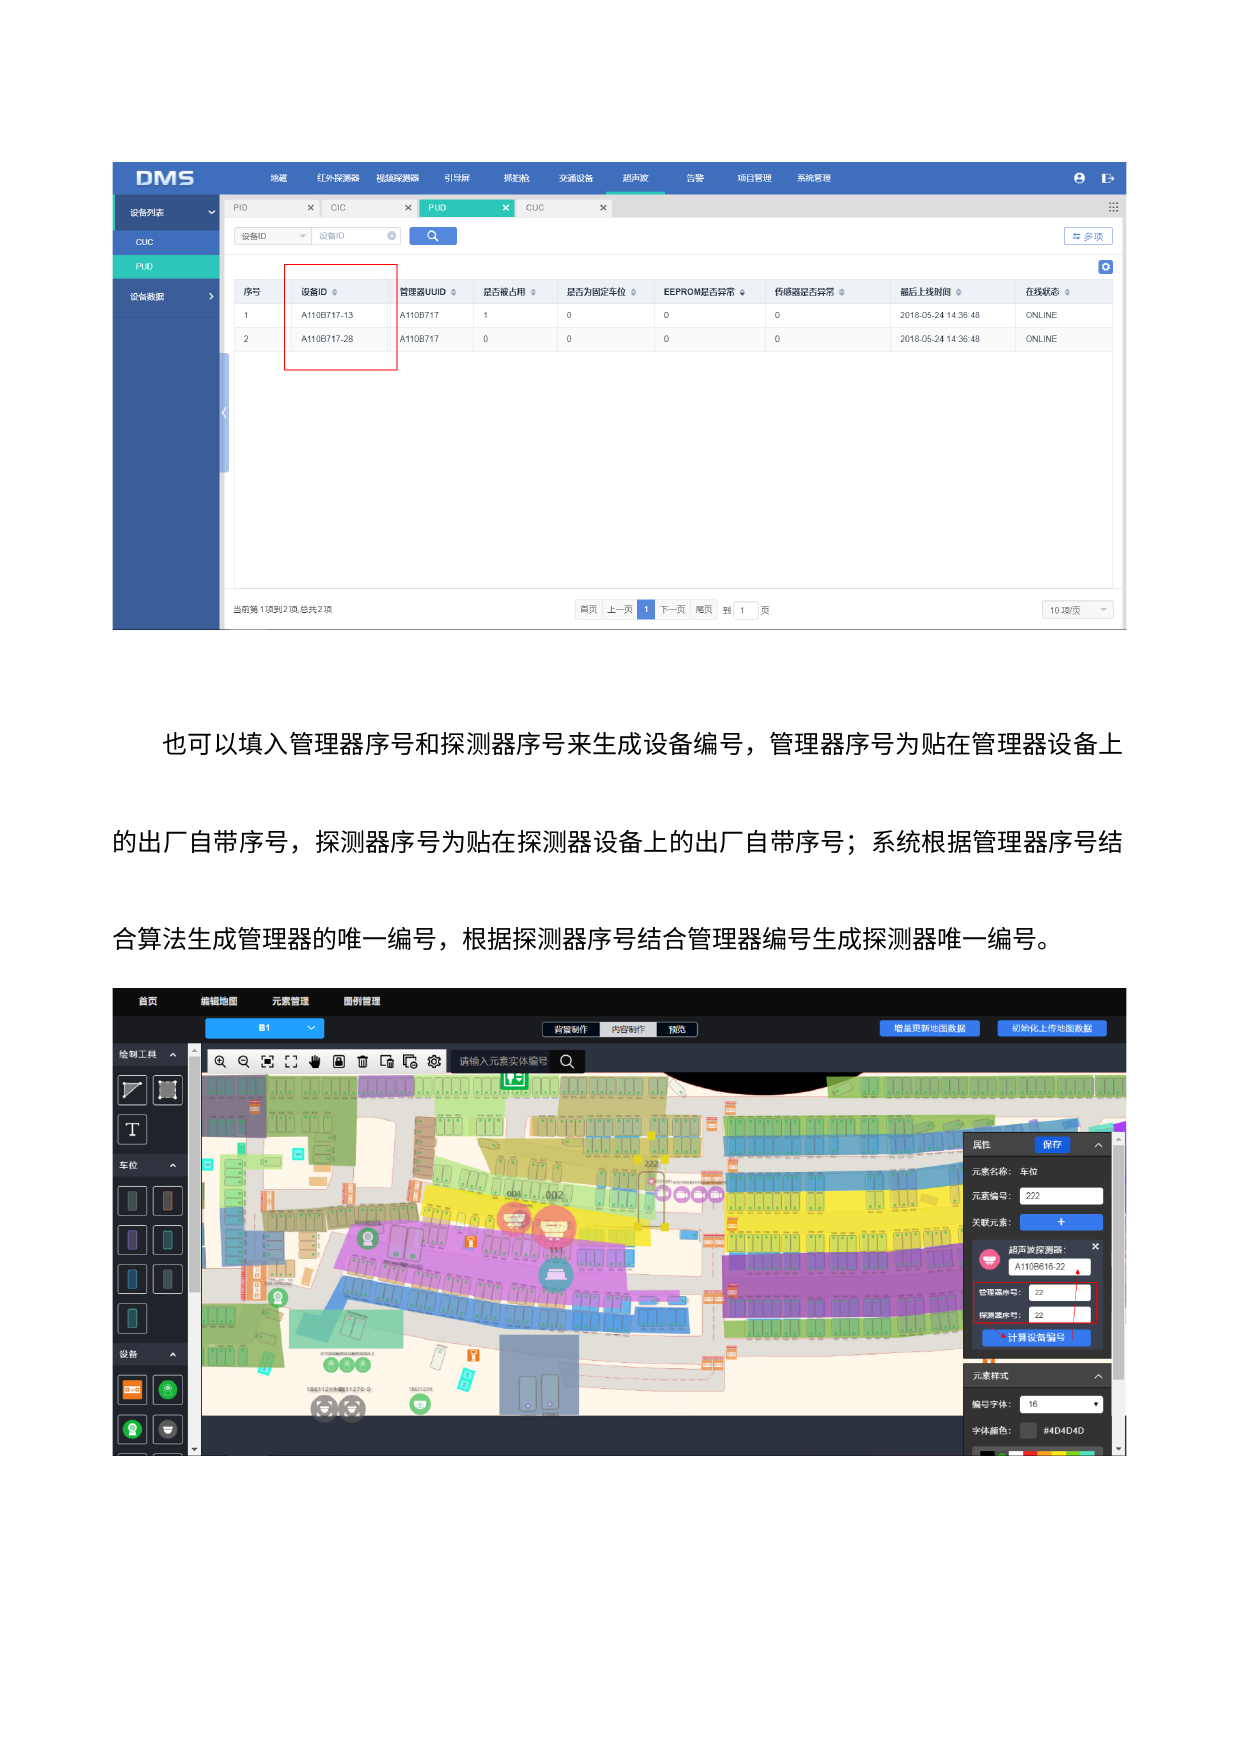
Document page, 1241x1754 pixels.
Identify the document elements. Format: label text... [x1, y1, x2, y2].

picture [112, 988, 1127, 1456]
list 也可以填入管理器序号和探测器序号来生成设备编号，管理器序号为贴在管理器设备上的出厂自带序号，探测器序号为贴在探测器设备上的出厂自带序号；系统根据管理器序号结合算法生成管理器的唯一编号，根据探测器序号结合管理器编号生成探测器唯一编号。 [112, 711, 1128, 971]
picture [112, 162, 1127, 630]
